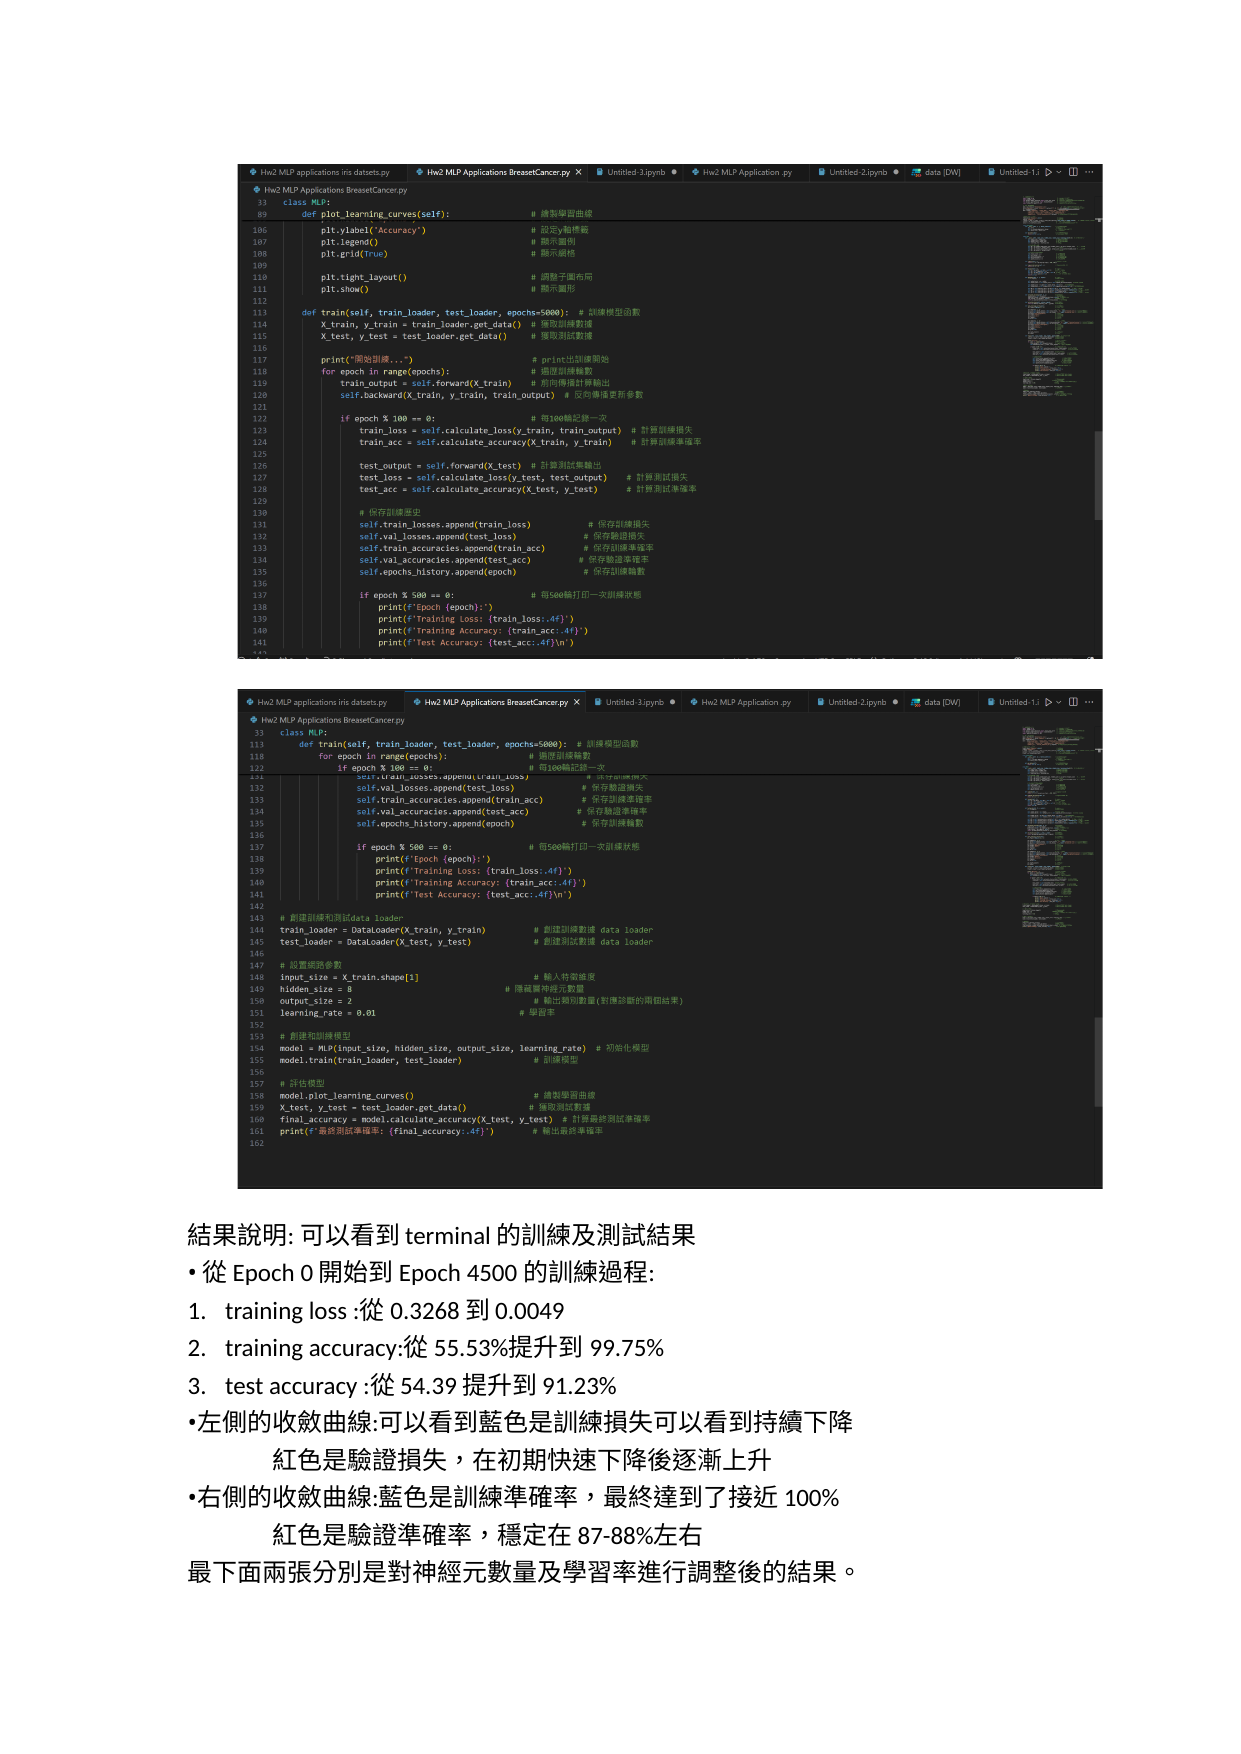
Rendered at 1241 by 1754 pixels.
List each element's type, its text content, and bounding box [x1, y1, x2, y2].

text •左側的收斂曲線:可以看到藍色是訓練損失可以看到持續下降 [187, 1402, 1053, 1439]
text 紅色是驗證損失，在初期快速下降後逐漸上升 [187, 1439, 1053, 1477]
text 紅色是驗證準確率，穩定在87-88%左右 [187, 1514, 1053, 1552]
text •右側的收斂曲線:藍色是訓練準確率，最終達到了接近100% [187, 1477, 1053, 1514]
list test accuracy :從54.39提升到91.23% [187, 1364, 1053, 1402]
text • 從Epoch 0 開始到Epoch 4500 的訓練過程: [187, 1252, 1053, 1289]
list training accuracy:從55.53%提升到 99.75% [187, 1327, 1053, 1364]
list training loss :從 0.3268到0.0049 [187, 1289, 1053, 1327]
text 結果說明: 可以看到terminal的訓練及測試結果 [187, 1214, 1053, 1252]
picture [237, 689, 1103, 1189]
text 最下面兩張分別是對神經元數量及學習率進行調整後的結果。 [187, 1552, 1053, 1589]
picture [237, 164, 1103, 659]
